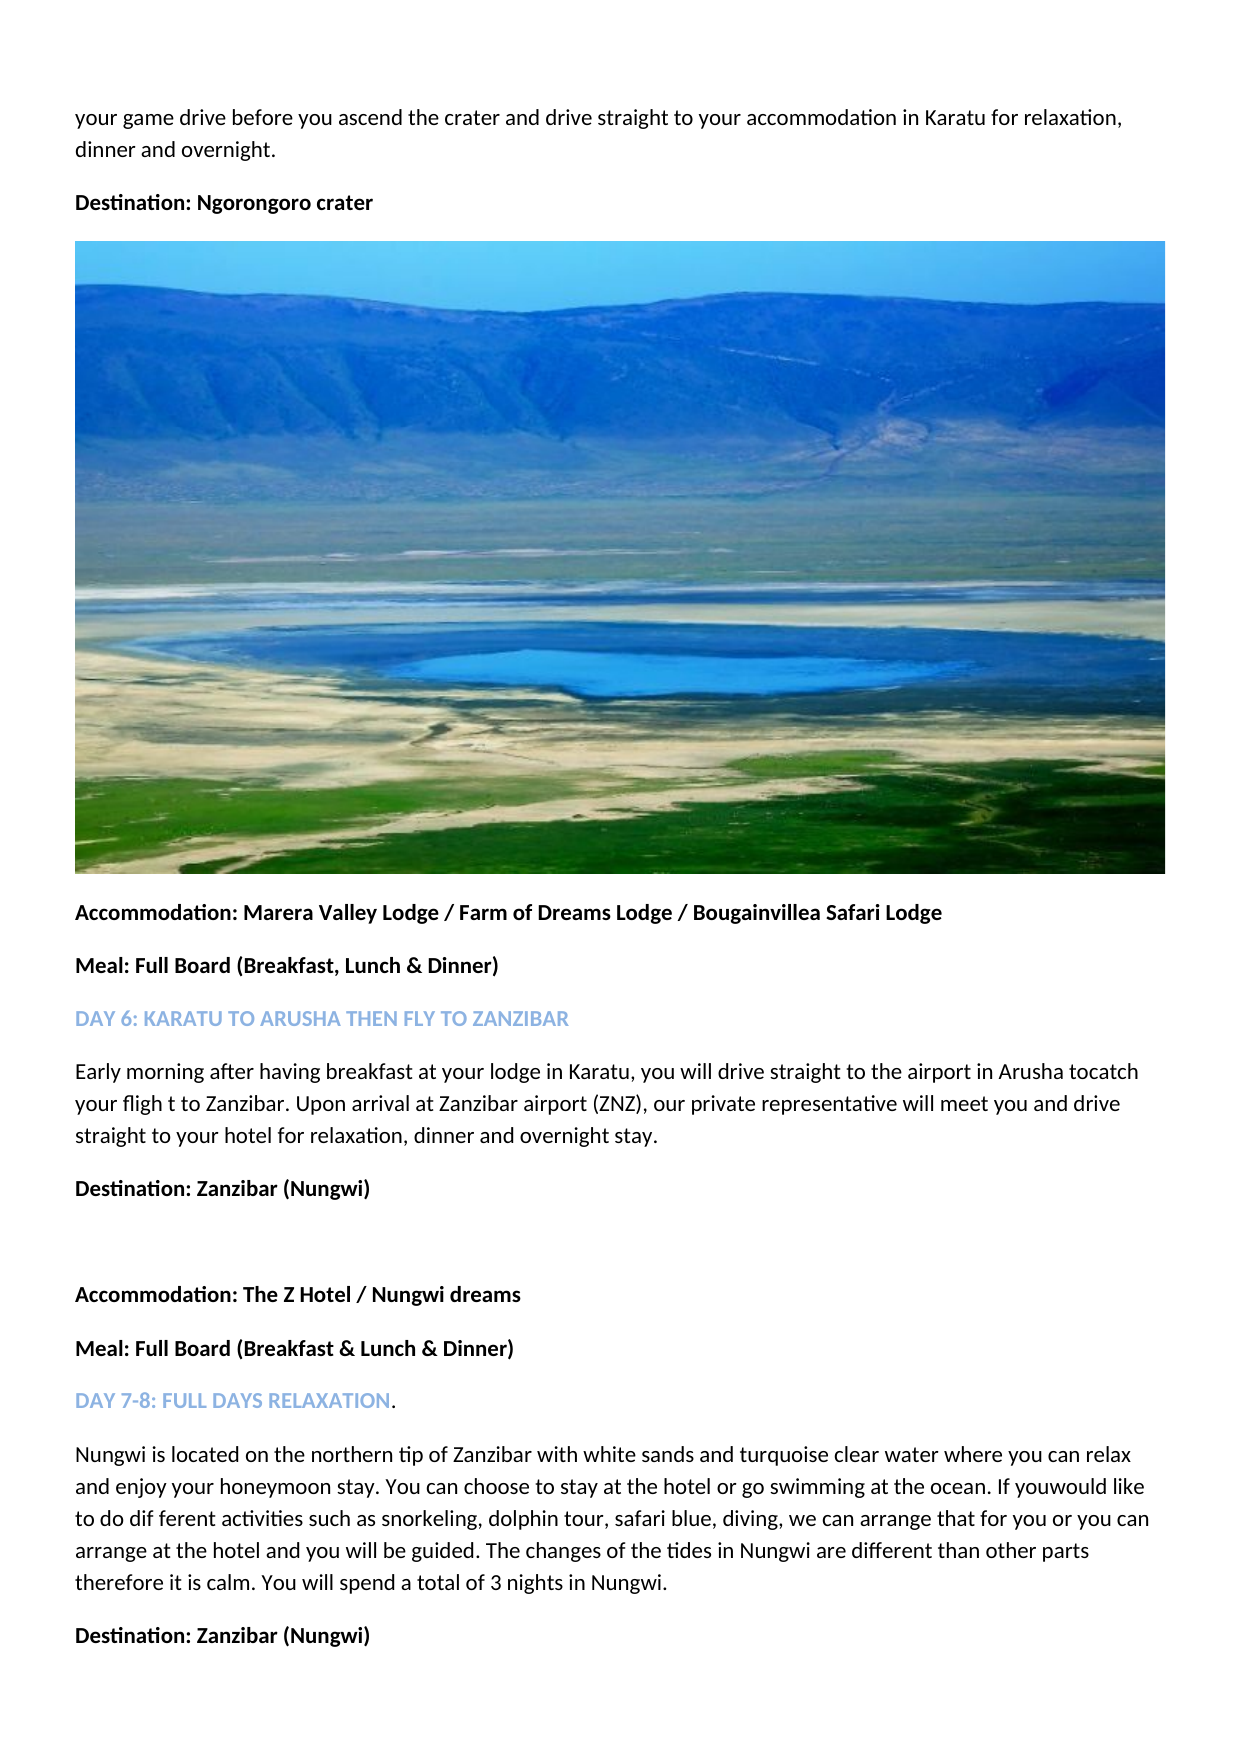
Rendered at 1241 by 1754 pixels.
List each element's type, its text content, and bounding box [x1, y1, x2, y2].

text Destination: Zanzibar (Nungwi) [75, 1621, 1165, 1649]
text Destination: Ngorongoro crater [75, 188, 1165, 216]
text Accommodation: The Z Hotel / Nungwi dreams [75, 1281, 1165, 1309]
text DAY 6: KARATU TO ARUSHA THEN FLY TO ZANZIBAR [75, 1004, 1165, 1032]
text DAY 7-8: FULL DAYS RELAXATION. [75, 1387, 1165, 1415]
text Destination: Zanzibar (Nungwi) [75, 1174, 1165, 1203]
text Early morning after having breakfast at your lodge in Karatu, you will drive straight to the airport in Arusha tocatch your fligh t to Zanzibar. Upon arrival at Zanzibar airport (ZNZ), our private representative will meet you and drive straight to your hotel for relaxation, dinner and overnight stay. [75, 1057, 1165, 1149]
text Meal: Full Board (Breakfast, Lunch & Dinner) [75, 951, 1165, 979]
picture [75, 241, 1166, 874]
text Meal: Full Board (Breakfast & Lunch & Dinner) [75, 1334, 1165, 1362]
text Accommodation: Marera Valley Lodge / Farm of Dreams Lodge / Bougainvillea Safari Lodge [75, 898, 1165, 926]
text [75, 103, 1165, 163]
text Nungwi is located on the northern tip of Zanzibar with white sands and turquoise clear water where you can relax and enjoy your honeymoon stay. You can choose to stay at the hotel or go swimming at the ocean. If youwould like to do dif ferent activities such as snorkeling, dolphin tour, safari blue, diving, we can arrange that for you or you can arrange at the hotel and you will be guided. The changes of the tides in Nungwi are different than other parts therefore it is calm. You will spend a total of 3 nights in Nungwi. [75, 1440, 1165, 1596]
